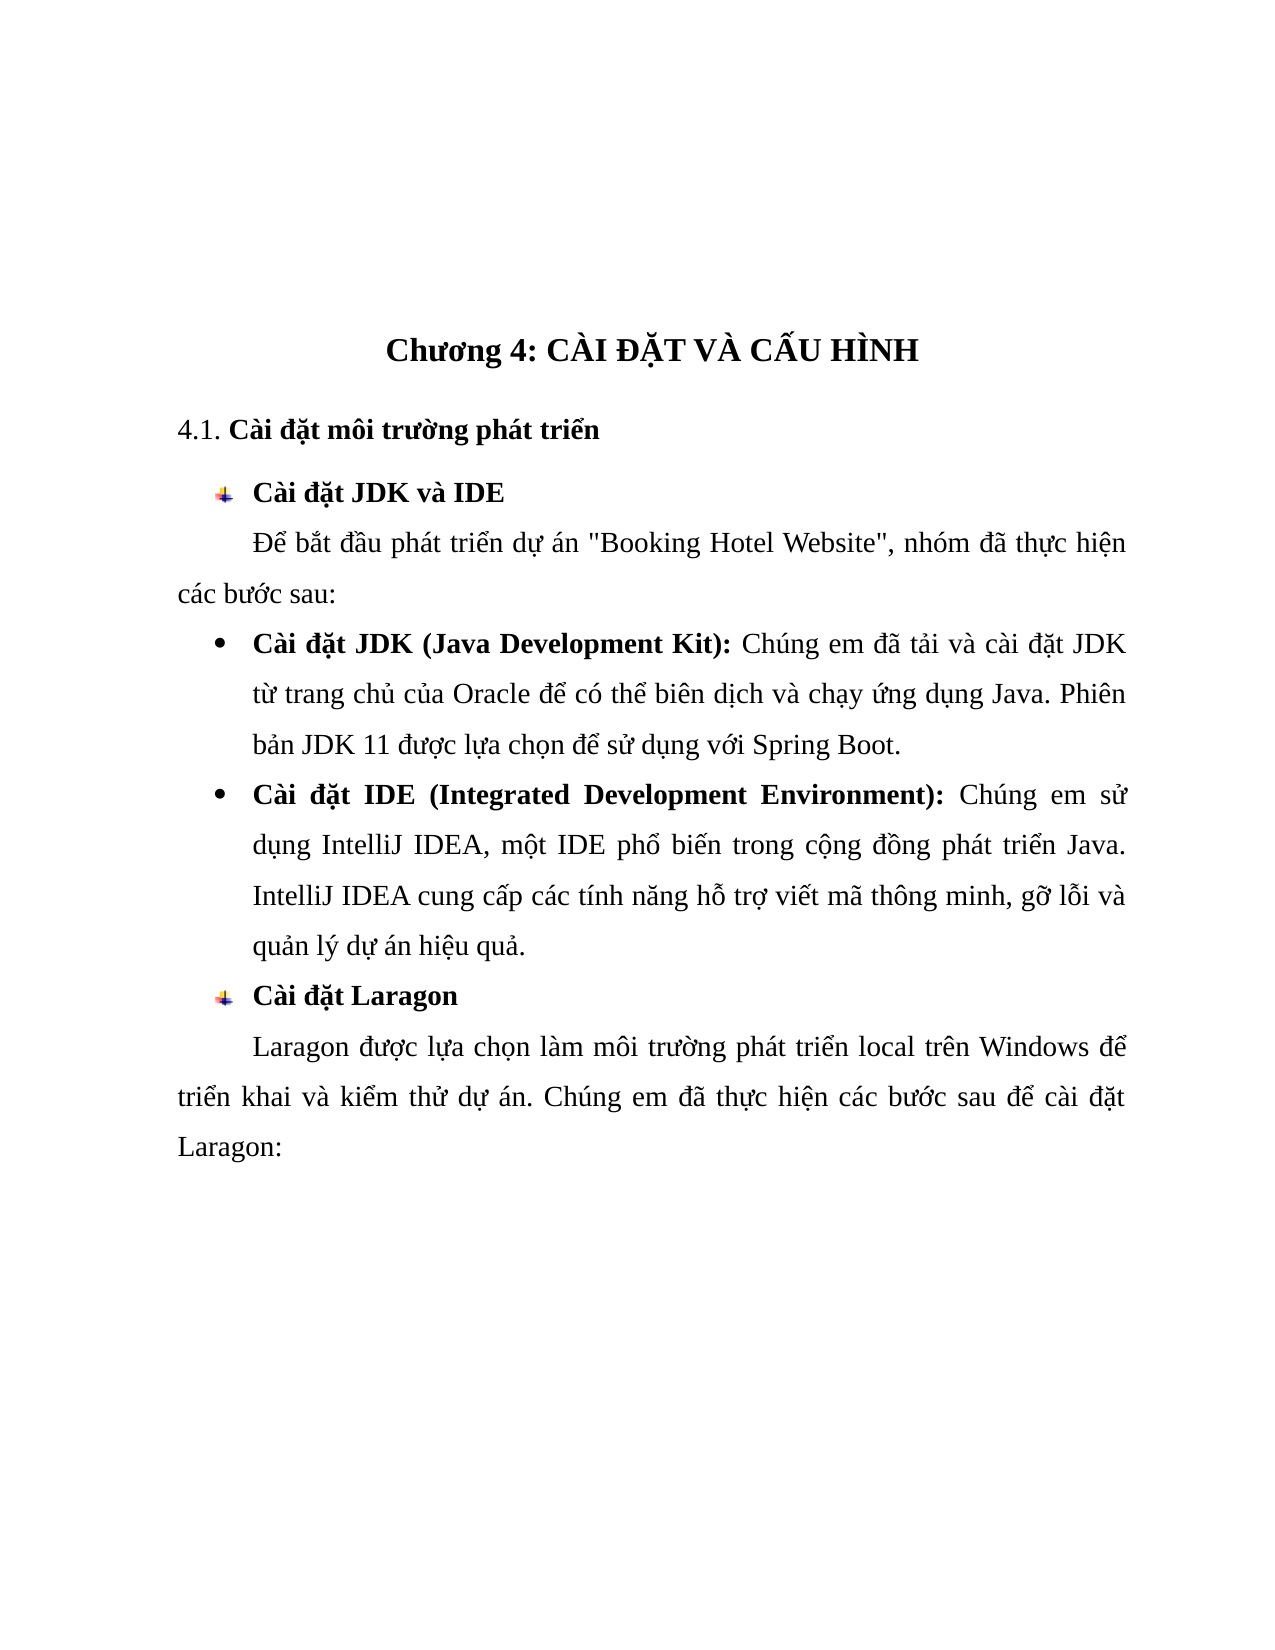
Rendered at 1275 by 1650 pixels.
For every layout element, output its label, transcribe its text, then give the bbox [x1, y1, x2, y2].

list Cài đặt IDE (Integrated Development Environment): Chúng em sử dụng IntelliJ IDEA, một IDE phổ biến trong cộng đồng phát triển Java. IntelliJ IDEA cung cấp các tính năng hỗ trợ viết mã thông minh, gỡ lỗi và quản lý dự án hiệu quả. [215, 777, 1127, 962]
subtitle CÀI ĐẶT VÀ CẤU HÌNH [177, 330, 1127, 368]
list Cài đặt JDK và IDE [215, 475, 1127, 509]
text Laragon được lựa chọn làm môi trường phát triển local trên Windows để triển khai và kiểm thử dự án. Chúng em đã thực hiện các bước sau để cài đặt Laragon: [177, 1029, 1127, 1163]
text Để bắt đầu phát triển dự án "Booking Hotel Website", nhóm đã thực hiện các bước sau: [177, 525, 1127, 609]
picture [215, 989, 233, 1006]
subtitle Cài đặt môi trường phát triển [177, 412, 1127, 446]
picture [215, 485, 233, 503]
list Cài đặt JDK (Java Development Kit): Chúng em đã tải và cài đặt JDK từ trang chủ của Oracle để có thể biên dịch và chạy ứng dụng Java. Phiên bản JDK 11 được lựa chọn để sử dụng với Spring Boot. [215, 626, 1127, 760]
list Cài đặt Laragon [215, 978, 1127, 1012]
